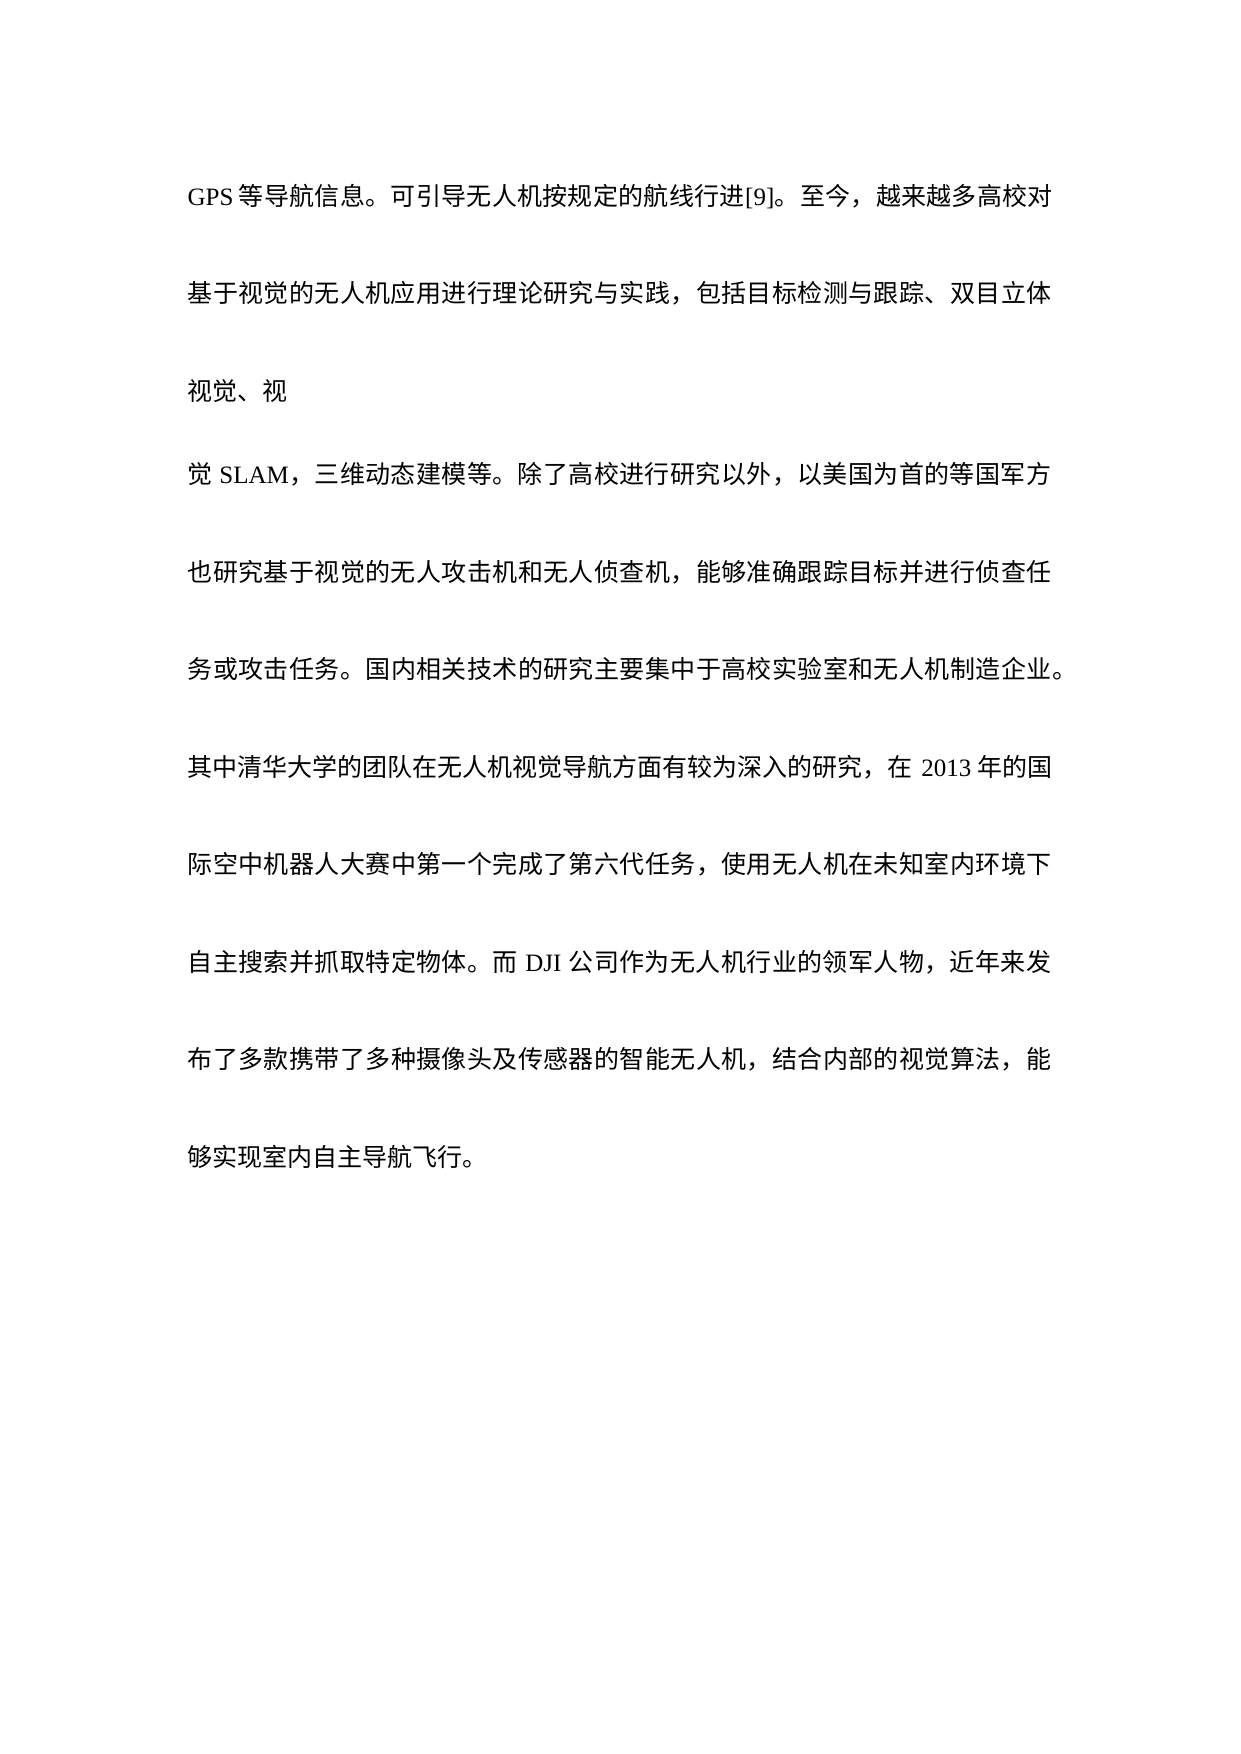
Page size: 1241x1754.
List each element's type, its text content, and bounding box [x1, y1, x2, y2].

list 觉 SLAM，三维动态建模等。除了高校进行研究以外，以美国为首的等国军方也研究基于视觉的无人攻击机和无人侦查机，能够准确跟踪目标并进行侦查任务或攻击任务。国内相关技术的研究主要集中于高校实验室和无人机制造企业。其中清华大学的团队在无人机视觉导航方面有较为深入的研究，在 2013 年的国际空中机器人大赛中第一个完成了第六代任务，使用无人机在未知室内环境下自主搜索并抓取特定物体。而 DJI 公司作为无人机行业的领军人物，近年来发布了多款携带了多种摄像头及传感器的智能无人机，结合内部的视觉算法，能够实现室内自主导航飞行。 [187, 440, 1053, 1188]
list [187, 162, 1053, 422]
